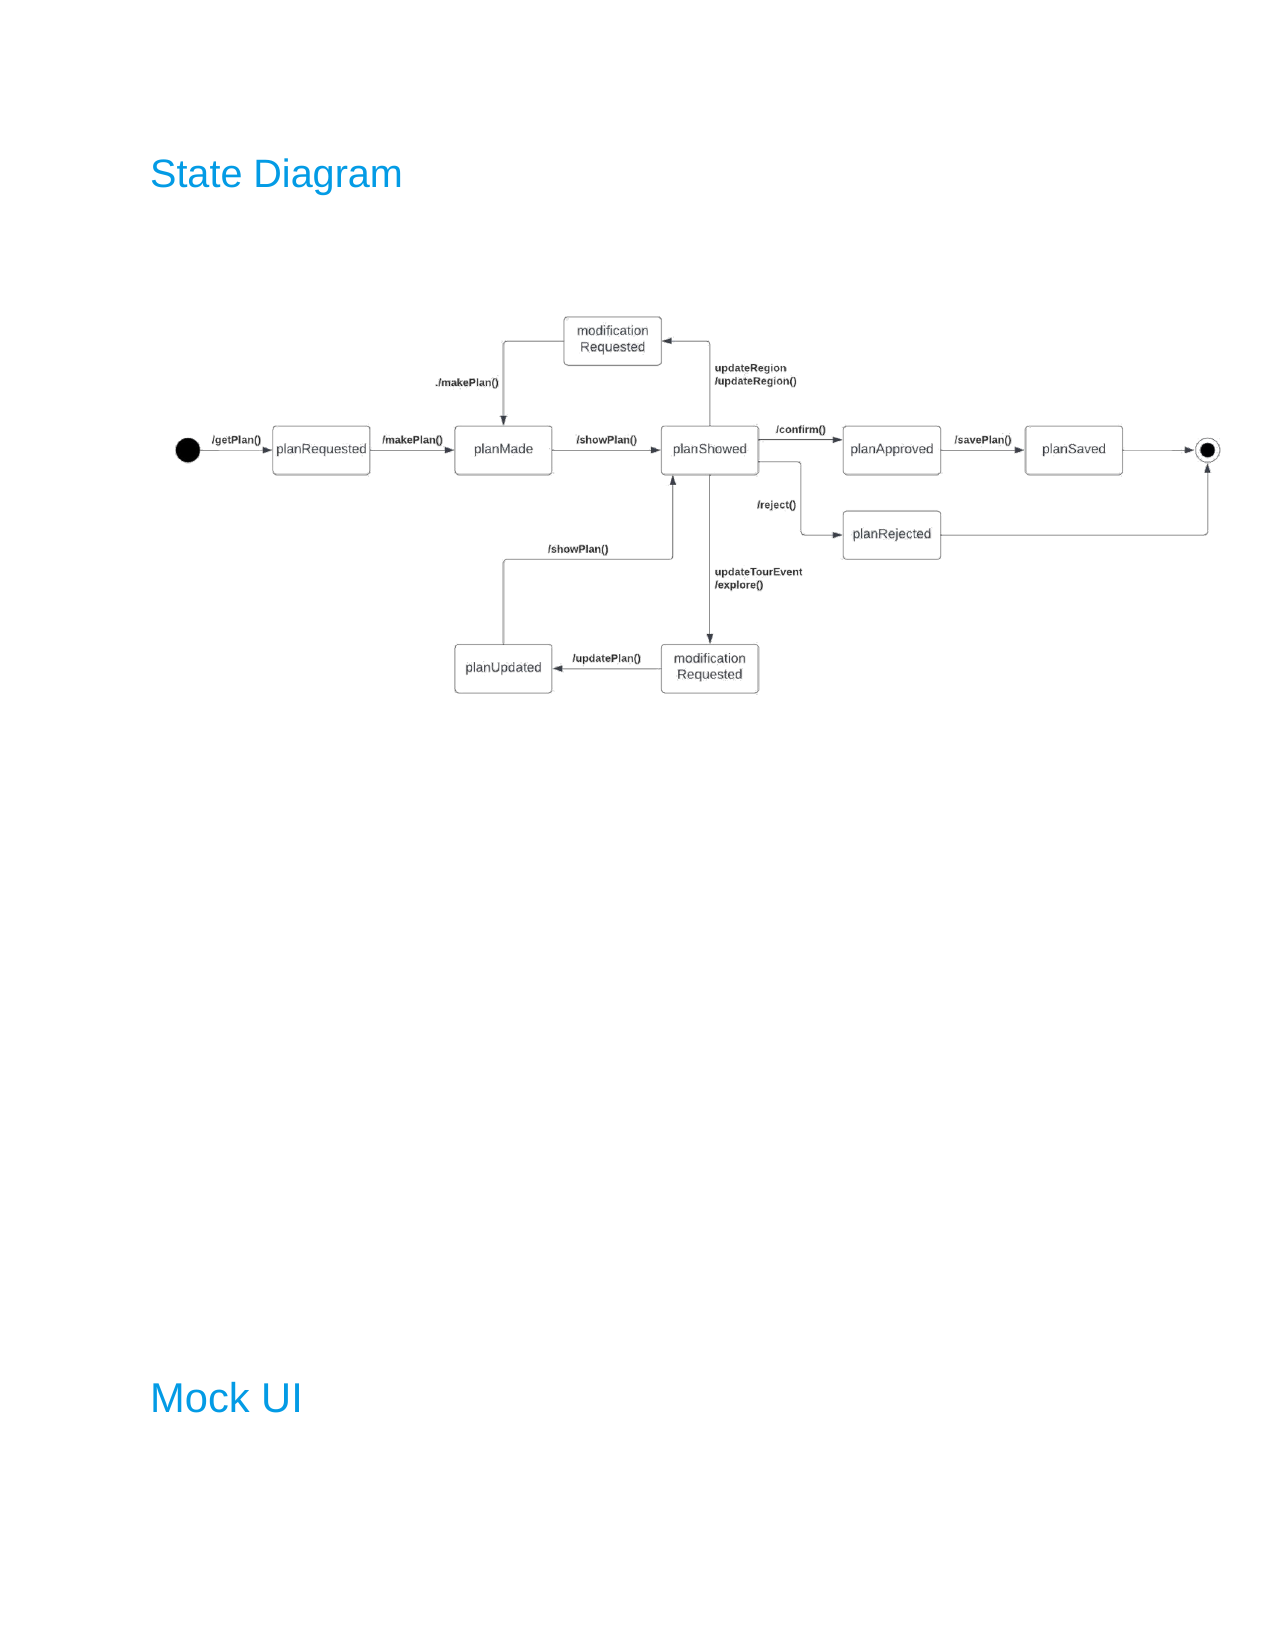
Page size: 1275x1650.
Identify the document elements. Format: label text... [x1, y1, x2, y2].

picture [150, 291, 1244, 718]
text State Diagram [150, 150, 1125, 196]
text Mock UI [150, 1374, 1125, 1422]
